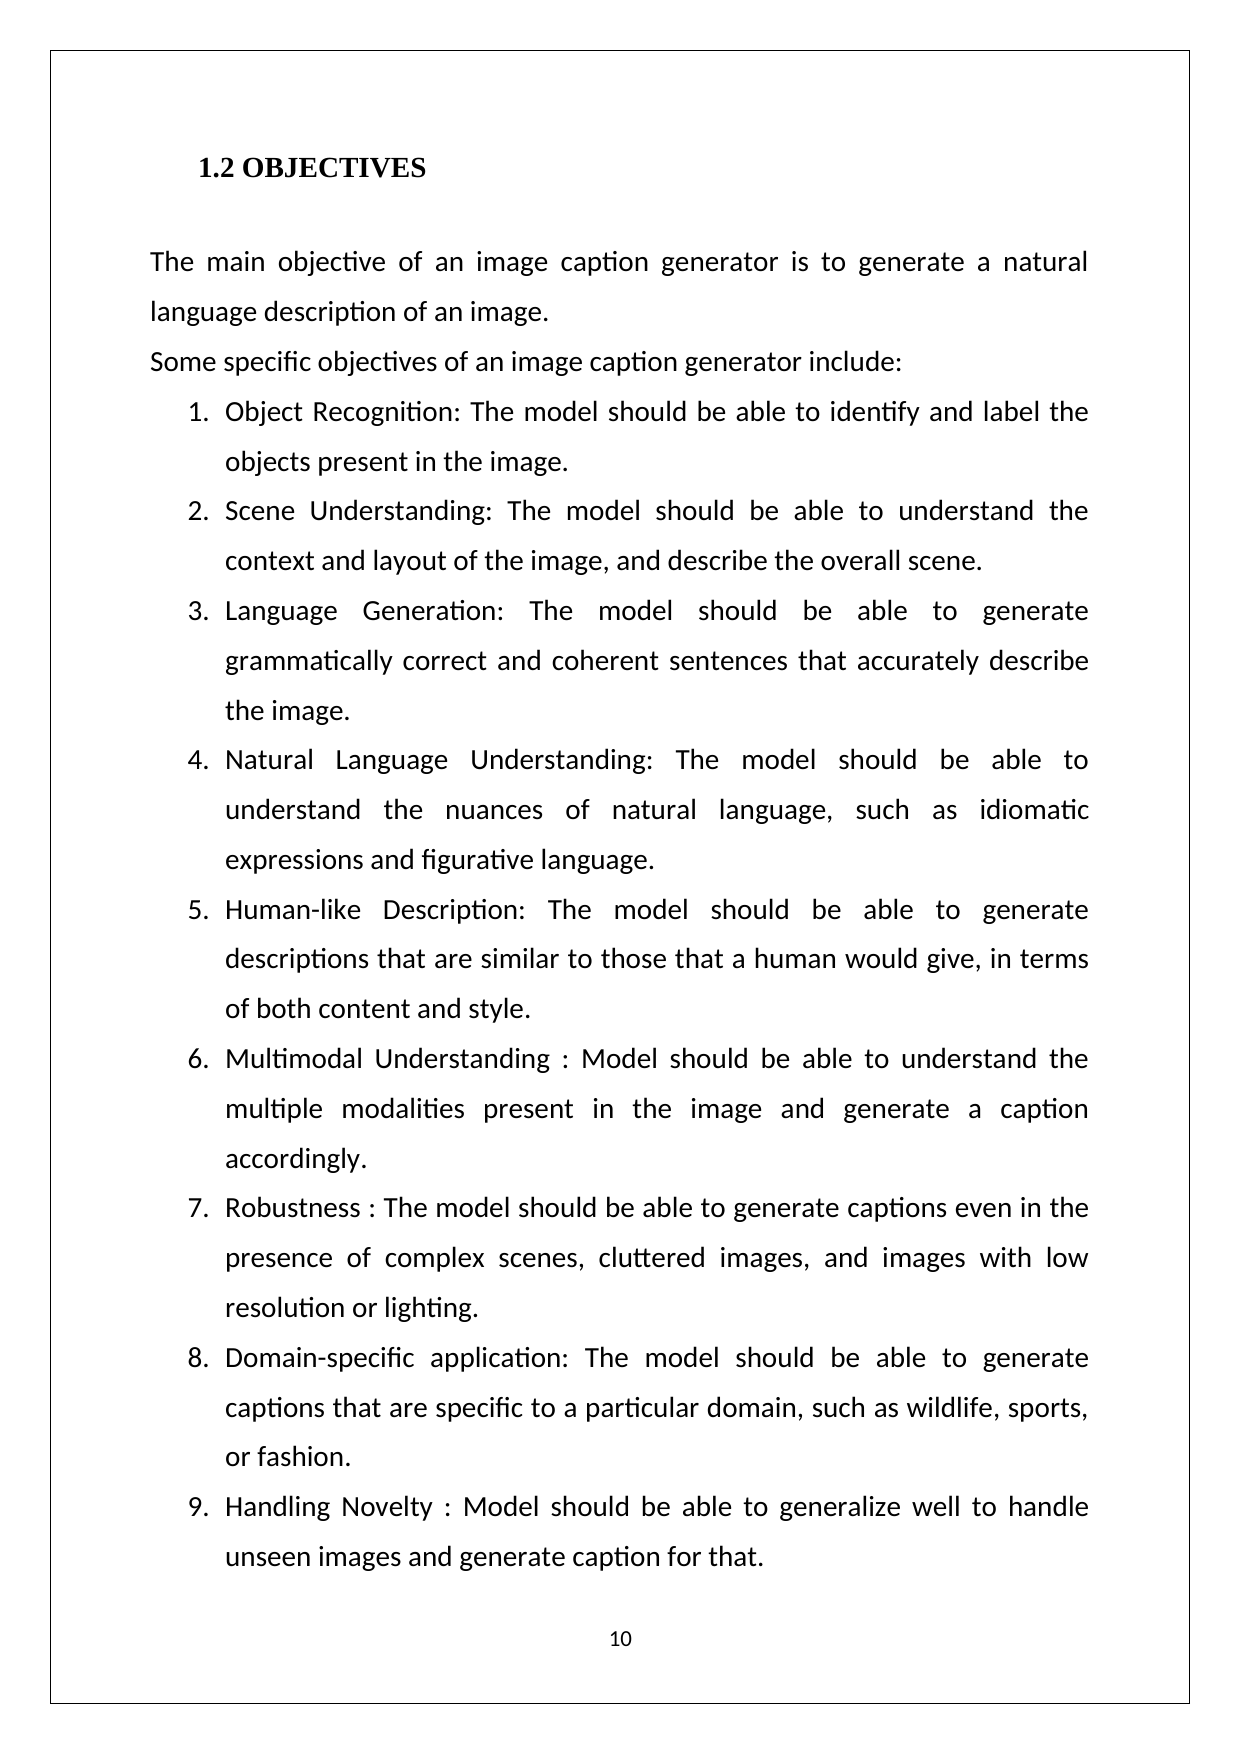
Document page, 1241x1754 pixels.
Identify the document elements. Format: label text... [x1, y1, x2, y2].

text Some specific objectives of an image caption generator include: [150, 343, 1090, 379]
list Natural Language Understanding: The model should be able to understand the nuances of natural language, such as idiomatic expressions and figurative language. [187, 741, 1090, 877]
list Multimodal Understanding : Model should be able to understand the multiple modalities present in the image and generate a caption accordingly. [187, 1040, 1090, 1175]
text The main objective of an image caption generator is to generate a natural language description of an image. [150, 243, 1090, 329]
list Handling Novelty : Model should be able to generalize well to handle unseen images and generate caption for that. [187, 1488, 1090, 1574]
list Language Generation: The model should be able to generate grammatically correct and coherent sentences that accurately describe the image. [187, 592, 1090, 727]
list Robustness : The model should be able to generate captions even in the presence of complex scenes, cluttered images, and images with low resolution or lighting. [187, 1189, 1090, 1325]
list Object Recognition: The model should be able to identify and label the objects present in the image. [187, 393, 1090, 478]
list Domain-specific application: The model should be able to generate captions that are specific to a particular domain, such as wildlife, sports, or fashion. [187, 1339, 1090, 1474]
list Human-like Description: The model should be able to generate descriptions that are similar to those that a human would give, in terms of both content and style. [187, 891, 1090, 1026]
list OBJECTIVES [198, 150, 1090, 183]
list Scene Understanding: The model should be able to understand the context and layout of the image, and describe the overall scene. [187, 492, 1090, 578]
